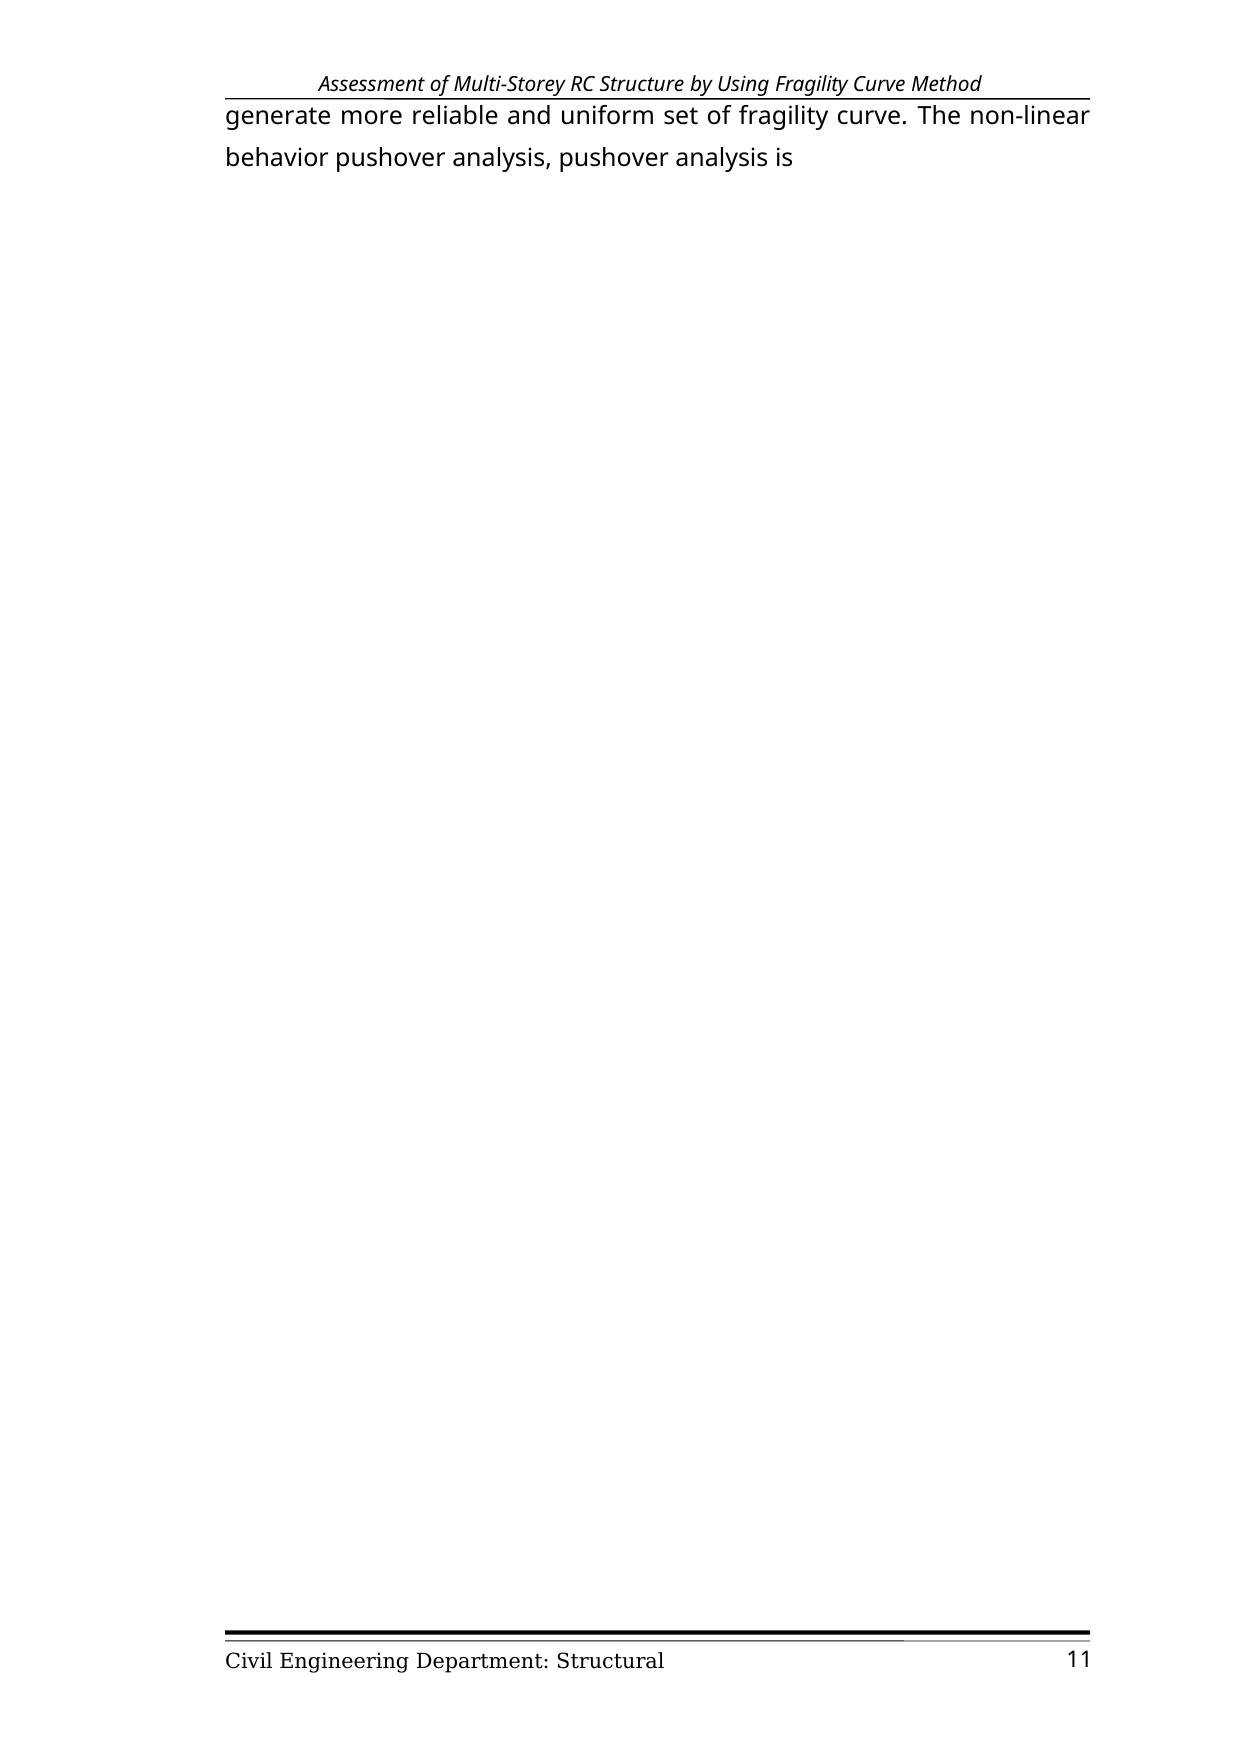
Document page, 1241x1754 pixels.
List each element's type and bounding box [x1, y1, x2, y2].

text [225, 98, 1091, 174]
